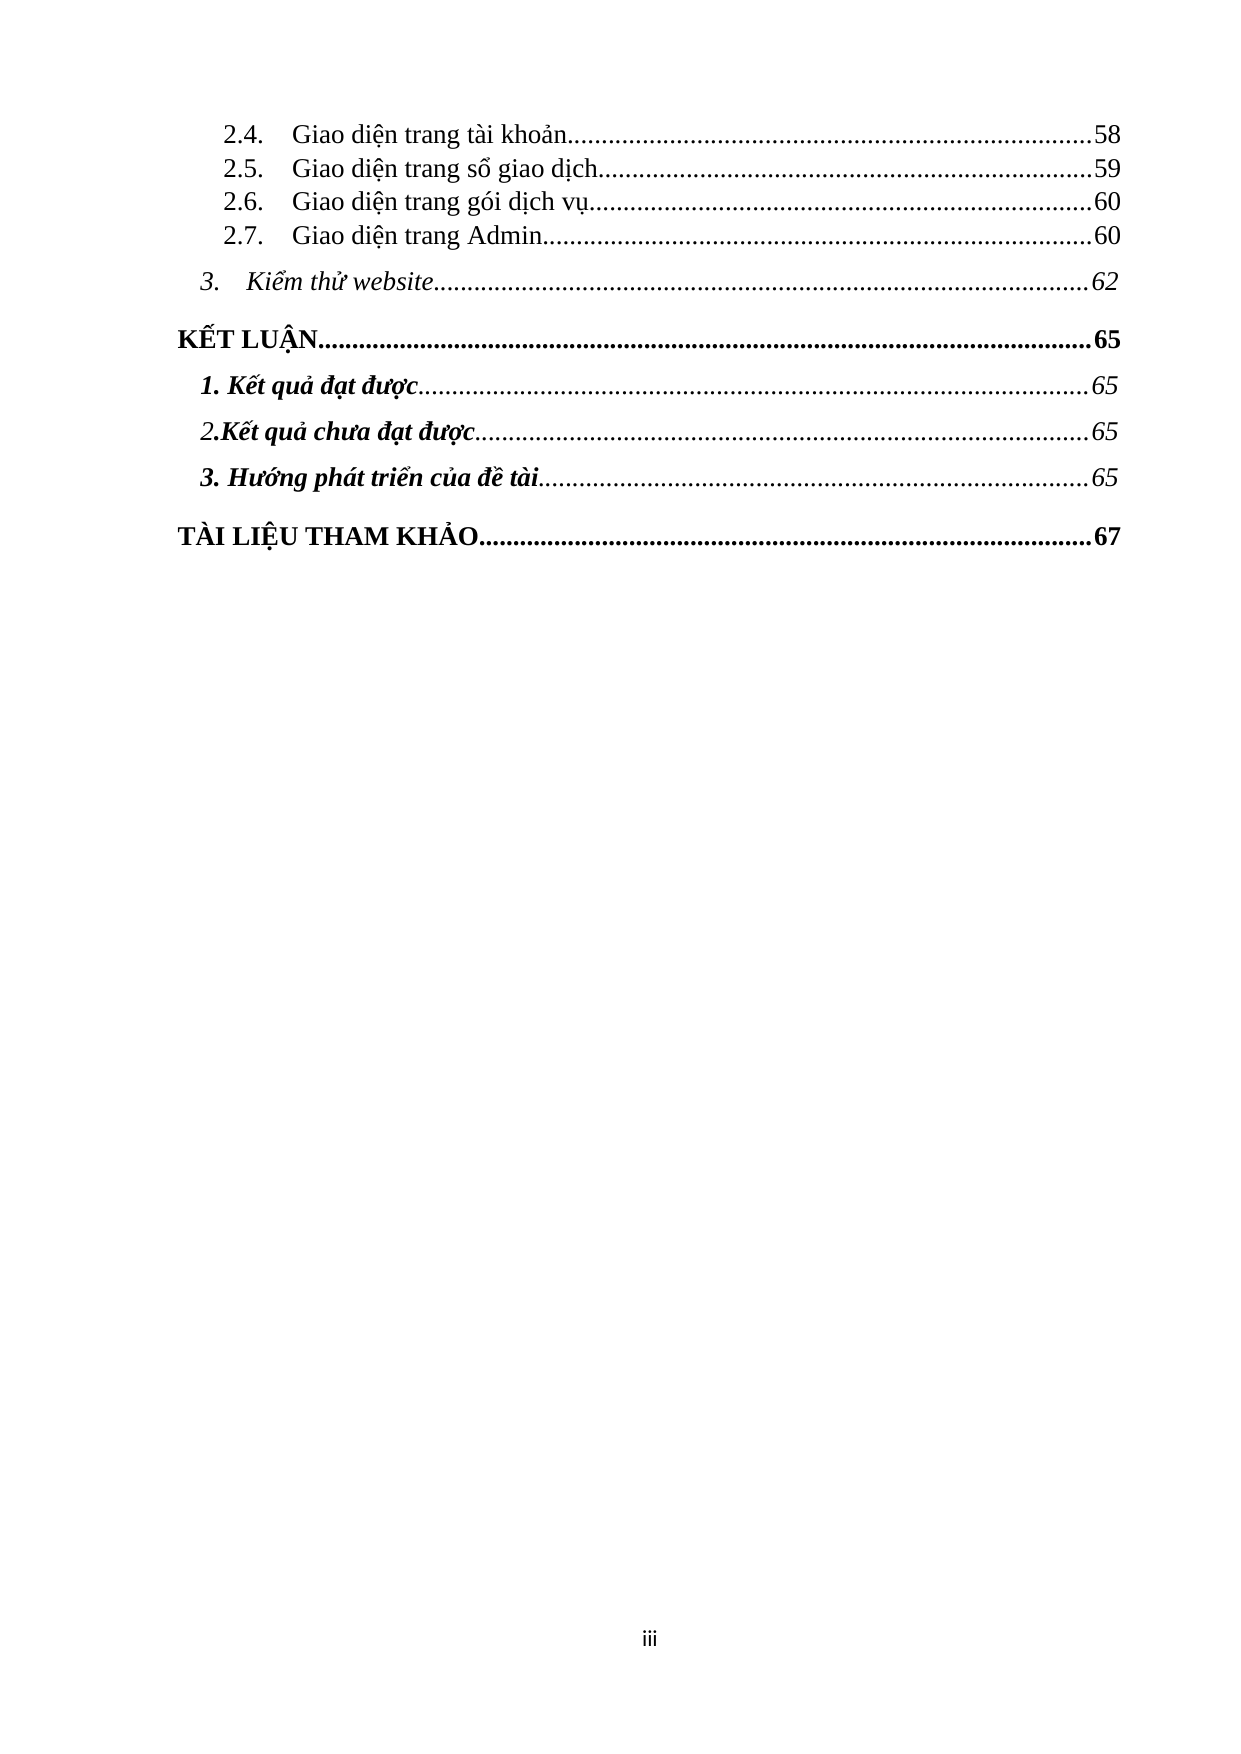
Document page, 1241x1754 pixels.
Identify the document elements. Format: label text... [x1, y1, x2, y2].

text 2.5. Giao diện trang sổ giao dịch 59 [223, 152, 1122, 183]
text 2.Kết quả chưa đạt được 65 [200, 415, 1122, 447]
text TÀI LIỆU THAM KHẢO 67 [177, 520, 1122, 551]
text 2.7. Giao diện trang Admin 60 [223, 219, 1122, 250]
text 3. Hướng phát triển của đề tài 65 [200, 461, 1122, 493]
text KẾT LUẬN 65 [177, 323, 1122, 354]
text 2.6. Giao diện trang gói dịch vụ 60 [223, 185, 1122, 216]
text 3. Kiểm thử website 62 [200, 265, 1122, 296]
text 2.4. Giao diện trang tài khoản 58 [223, 118, 1122, 149]
text 1. Kết quả đạt được 65 [200, 369, 1122, 401]
